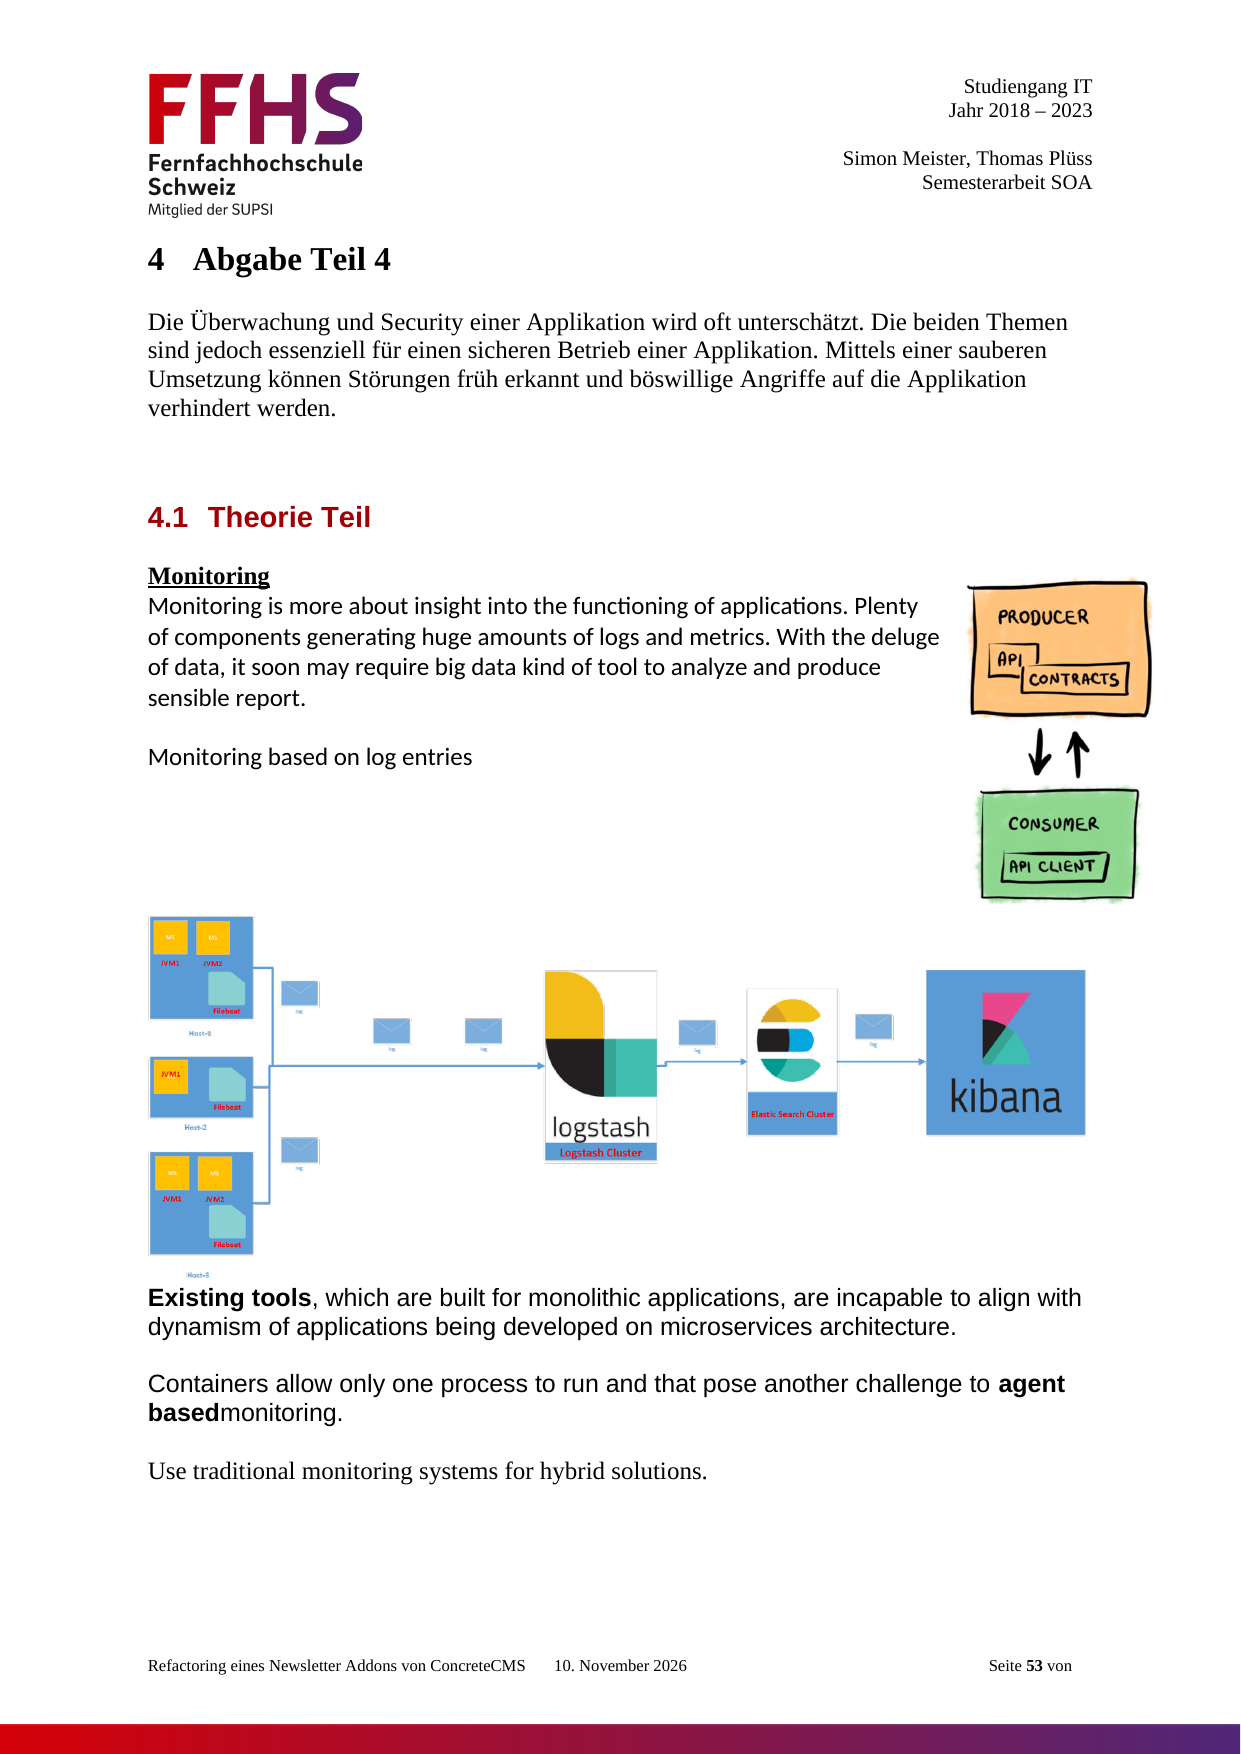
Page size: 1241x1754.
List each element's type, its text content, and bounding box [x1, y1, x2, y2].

subtitle Theorie Teil [148, 500, 1092, 534]
picture [148, 73, 363, 218]
text Use traditional monitoring systems for hybrid solutions. [148, 1456, 1092, 1484]
picture [958, 566, 1172, 902]
text Monitoring [148, 561, 1092, 590]
text Containers allow only one process to run and that pose another challenge to agent basedmonitoring. [148, 1369, 1092, 1427]
picture [147, 915, 1088, 1284]
text Die Überwachung und Security einer Applikation wird oft unterschätzt. Die beiden Themen sind jedoch essenziell für einen sicheren Betrieb einer Applikation. Mittels einer sauberen Umsetzung können Störungen früh erkannt und böswillige Angriffe auf die Applikation verhindert werden. [148, 307, 1092, 422]
text Monitoring is more about insight into the functioning of applications. Plenty of components generating huge amounts of logs and metrics. With the deluge of data, it soon may require big data kind of tool to analyze and produce sensible report. [148, 590, 958, 712]
text Monitoring based on log entries [148, 741, 958, 772]
subtitle Abgabe Teil 4 [148, 239, 1092, 278]
text Existing tools, which are built for monolithic applications, are incapable to align with dynamism of applications being developed on microservices architecture. [148, 1283, 1092, 1341]
picture [0, 1724, 1241, 1754]
